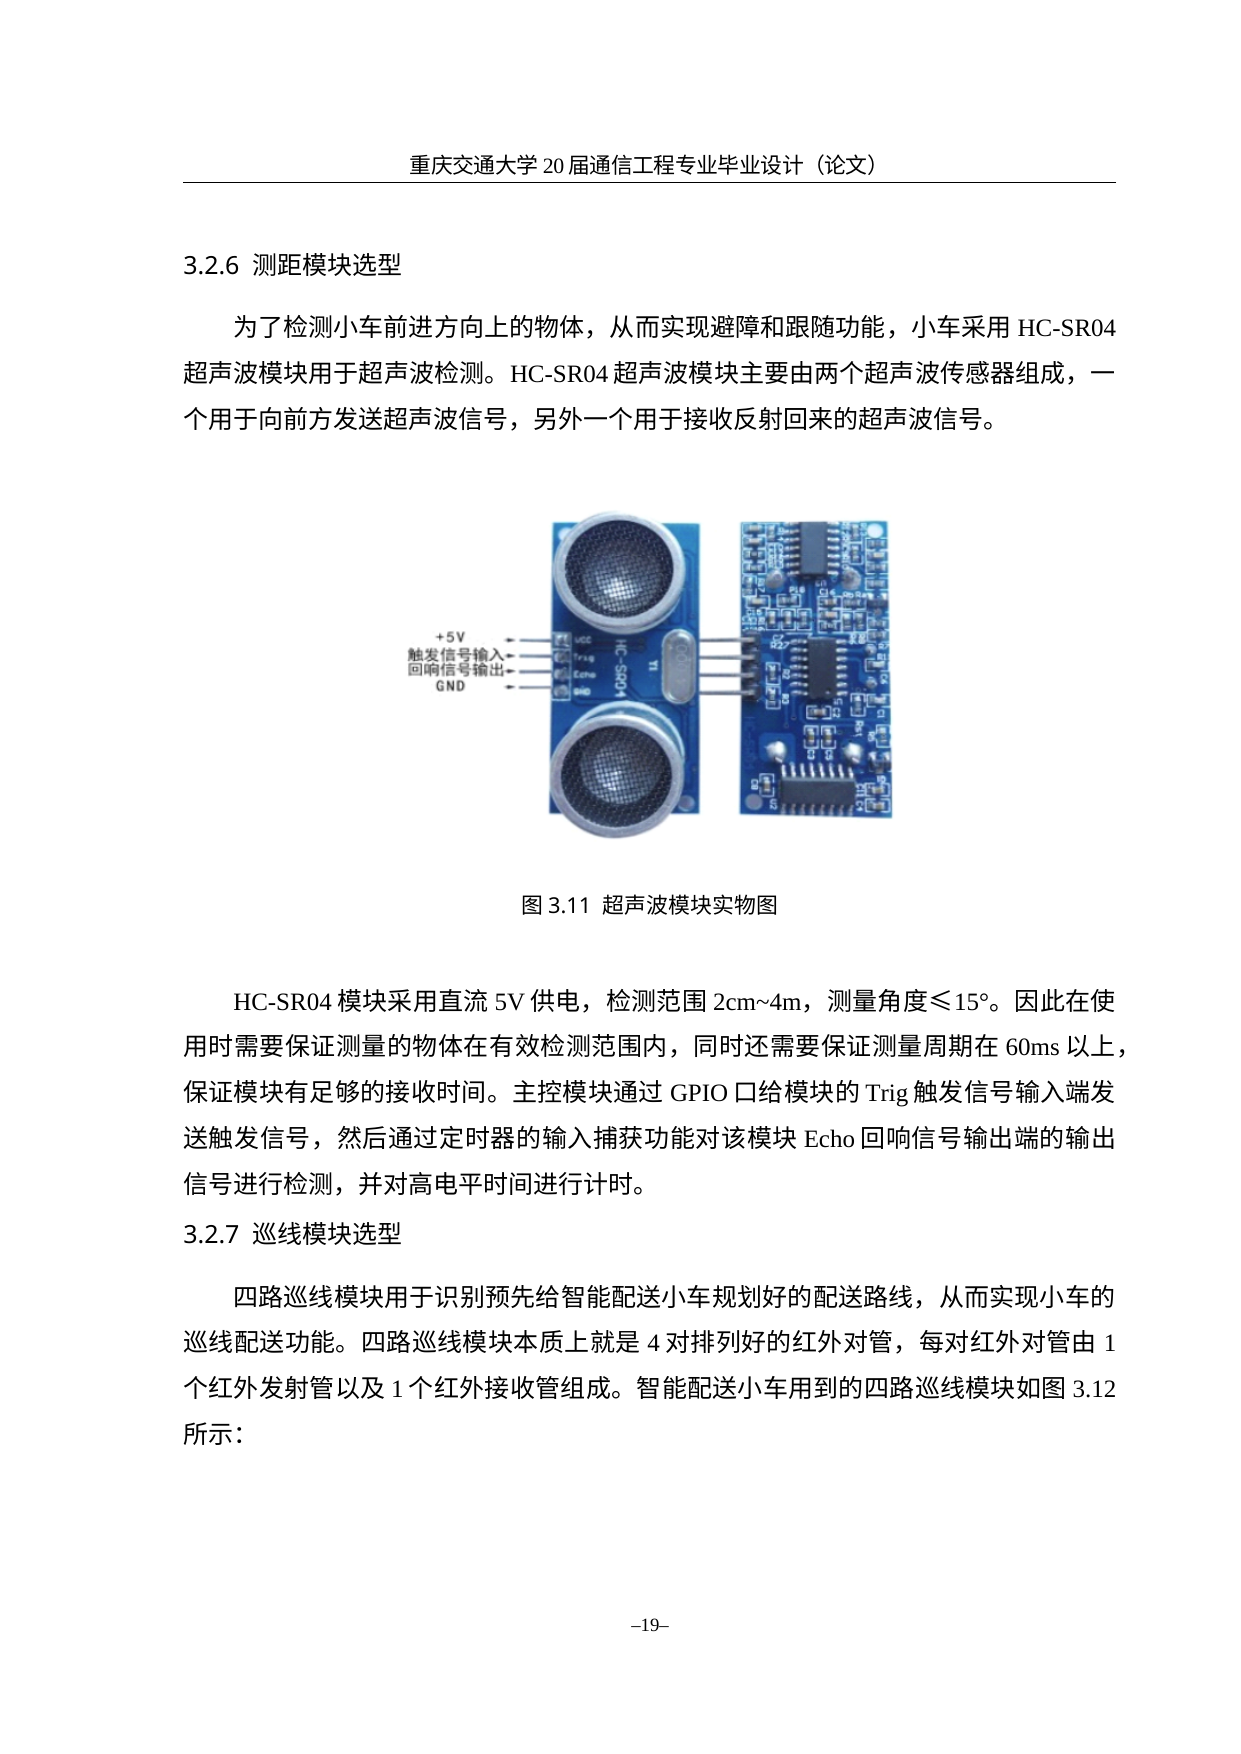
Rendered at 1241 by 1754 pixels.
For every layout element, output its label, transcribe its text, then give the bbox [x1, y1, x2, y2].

text 图3.11 超声波模块实物图 [183, 888, 1116, 919]
subtitle 3.2.6 测距模块选型 [183, 246, 1116, 282]
subtitle 3.2.7 巡线模块选型 [183, 1215, 1116, 1251]
text 为了检测小车前进方向上的物体，从而实现避障和跟随功能，小车采用HC-SR04超声波模块用于超声波检测。HC-SR04超声波模块主要由两个超声波传感器组成，一个用于向前方发送超声波信号，另外一个用于接收反射回来的超声波信号。 [183, 300, 1116, 437]
text HC-SR04模块采用直流5V供电，检测范围2cm~4m，测量角度≤15°。因此在使用时需要保证测量的物体在有效检测范围内，同时还需要保证测量周期在60ms以上，保证模块有足够的接收时间。主控模块通过GPIO口给模块的Trig触发信号输入端发送触发信号，然后通过定时器的输入捕获功能对该模块Echo回响信号输出端的输出信号进行检测，并对高电平时间进行计时。 [183, 973, 1116, 1202]
picture [391, 483, 909, 845]
text 四路巡线模块用于识别预先给智能配送小车规划好的配送路线，从而实现小车的巡线配送功能。四路巡线模块本质上就是4对排列好的红外对管，每对红外对管由1个红外发射管以及1个红外接收管组成。智能配送小车用到的四路巡线模块如图3.12所示： [183, 1269, 1116, 1453]
